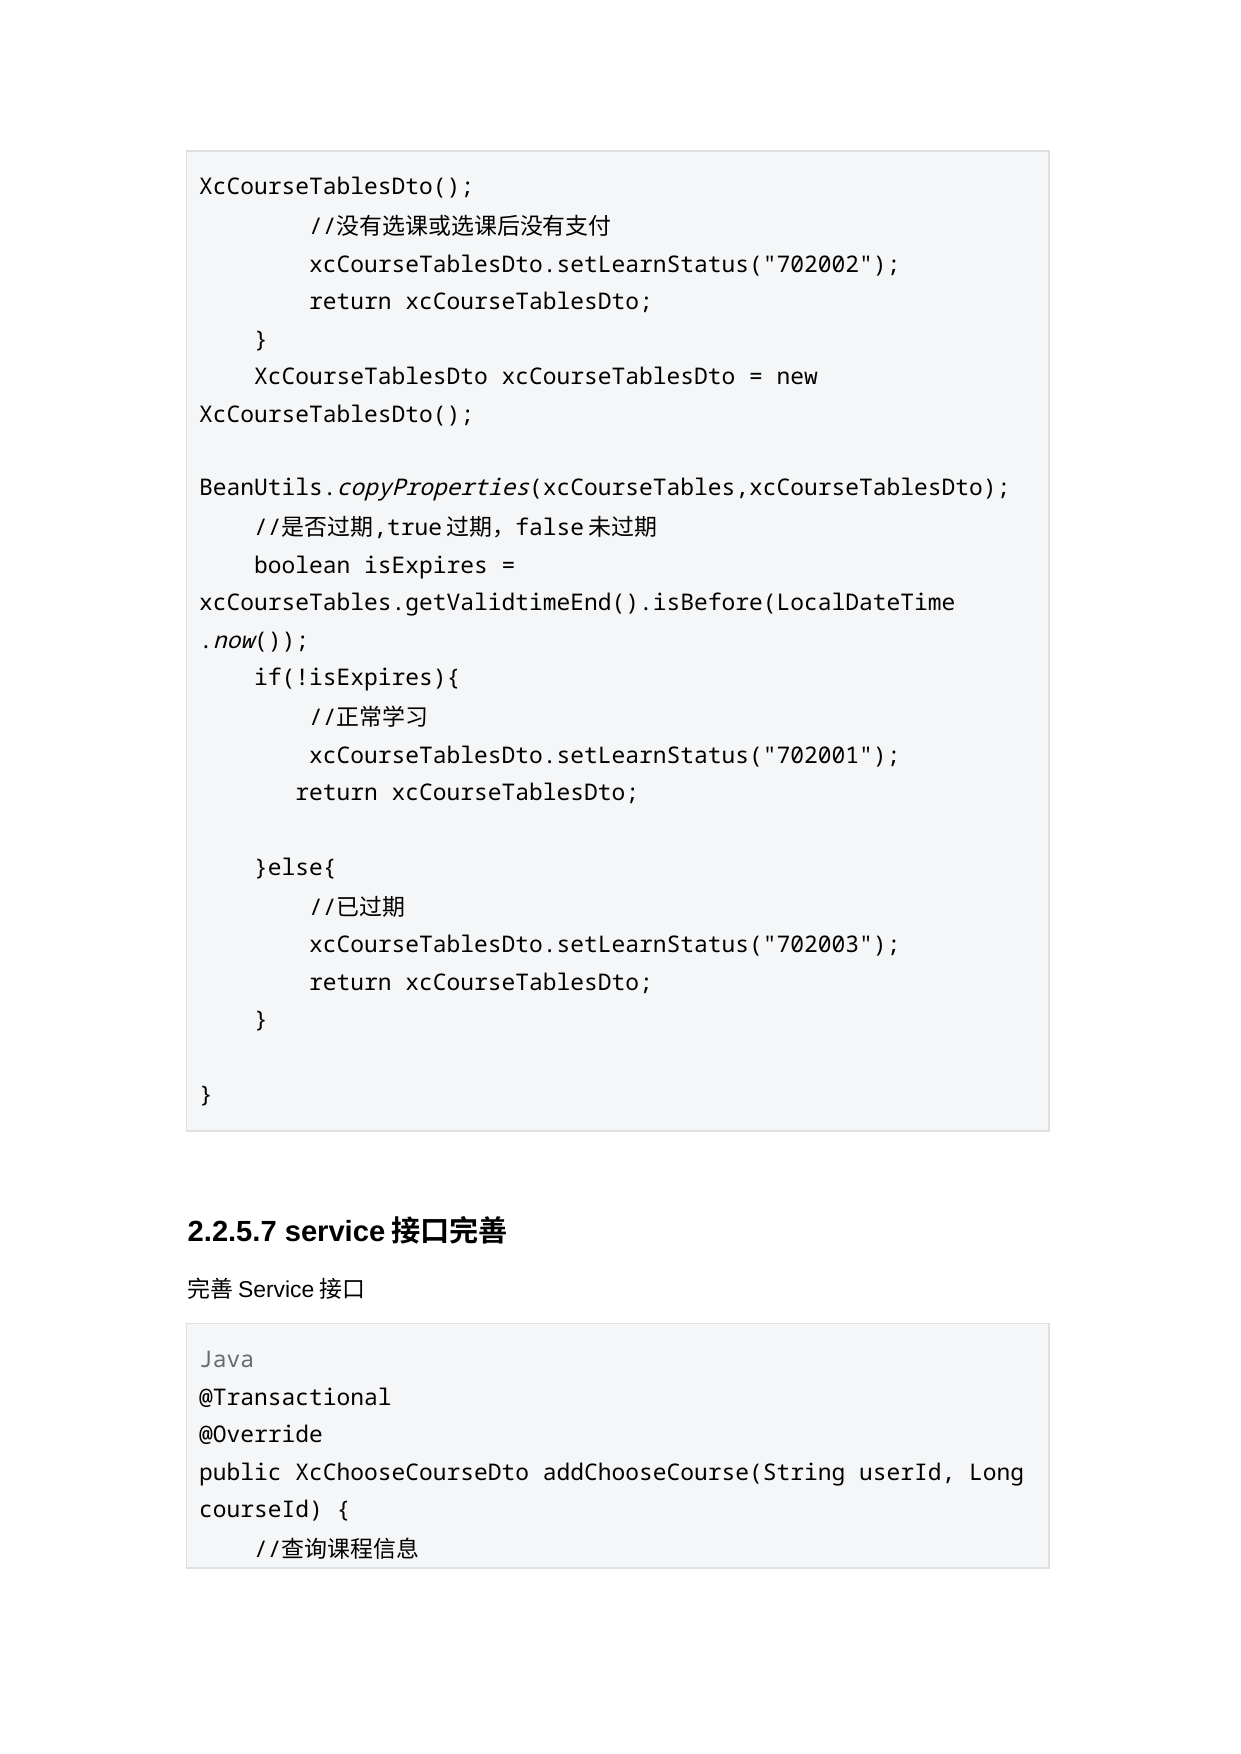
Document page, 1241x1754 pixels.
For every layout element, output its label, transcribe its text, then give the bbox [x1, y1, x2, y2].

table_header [187, 152, 1048, 1130]
text 2.2.5.7 service接口完善 [187, 1207, 1053, 1249]
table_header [187, 1324, 1048, 1567]
text 完善Service接口 [187, 1270, 1053, 1304]
